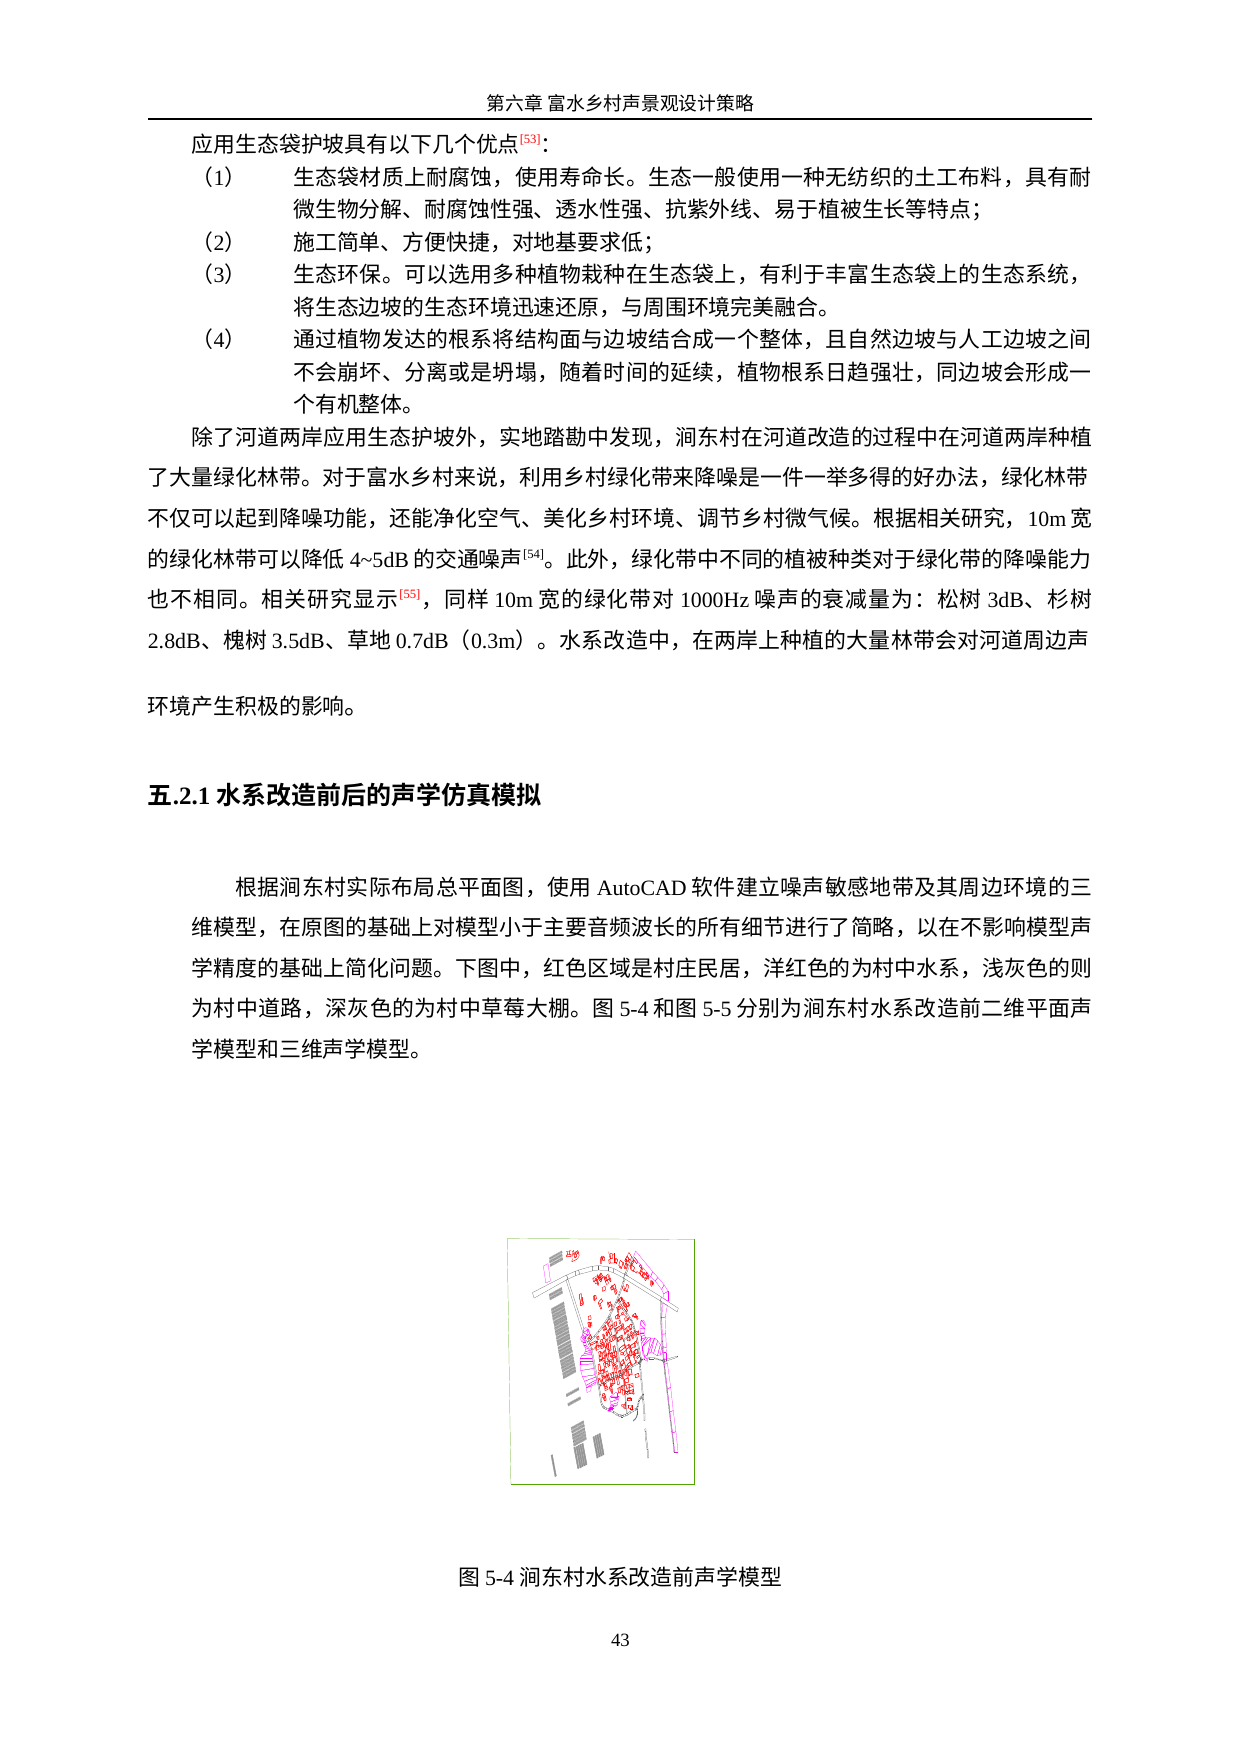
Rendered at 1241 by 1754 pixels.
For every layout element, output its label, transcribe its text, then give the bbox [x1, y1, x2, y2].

text 应用生态袋护坡具有以下几个优点[53]： [148, 127, 1092, 159]
list 生态袋材质上耐腐蚀，使用寿命长。生态一般使用一种无纺织的土工布料，具有耐微生物分解、耐腐蚀性强、透水性强、抗紫外线、易于植被生长等特点； [191, 159, 1092, 224]
text 水系改造前后的声学仿真模拟 [148, 761, 1092, 826]
text 根据涧东村实际布局总平面图，使用AutoCAD软件建立噪声敏感地带及其周边环境的三维模型，在原图的基础上对模型小于主要音频波长的所有细节进行了简略，以在不影响模型声学精度的基础上简化问题。下图中，红色区域是村庄民居，洋红色的为村中水系，浅灰色的则为村中道路，深灰色的为村中草莓大棚。图5-4和图5-5分别为涧东村水系改造前二维平面声学模型和三维声学模型。 [191, 869, 1092, 1064]
text 除了河道两岸应用生态护坡外，实地踏勘中发现，涧东村在河道改造的过程中在河道两岸种植了大量绿化林带。对于富水乡村来说，利用乡村绿化带来降噪是一件一举多得的好办法，绿化林带不仅可以起到降噪功能，还能净化空气、美化乡村环境、调节乡村微气候。根据相关研究，10m宽的绿化林带可以降低4~5dB的交通噪声[54]。此外，绿化带中不同的植被种类对于绿化带的降噪能力也不相同。相关研究显示[55]，同样10m宽的绿化带对1000Hz噪声的衰减量为：松树3dB、杉树2.8dB、槐树3.5dB、草地0.7dB（0.3m）。水系改造中，在两岸上种植的大量林带会对河道周边声环境产生积极的影响。 [148, 419, 1092, 736]
list 生态环保。可以选用多种植物栽种在生态袋上，有利于丰富生态袋上的生态系统，将生态边坡的生态环境迅速还原，与周围环境完美融合。 [191, 257, 1092, 322]
list 通过植物发达的根系将结构面与边坡结合成一个整体，且自然边坡与人工边坡之间不会崩坏、分离或是坍塌，随着时间的延续，植物根系日趋强壮，同边坡会形成一个有机整体。 [191, 322, 1092, 419]
list 施工简单、方便快捷，对地基要求低； [191, 224, 1092, 257]
text 图5-4 涧东村水系改造前声学模型 [148, 1559, 1092, 1592]
